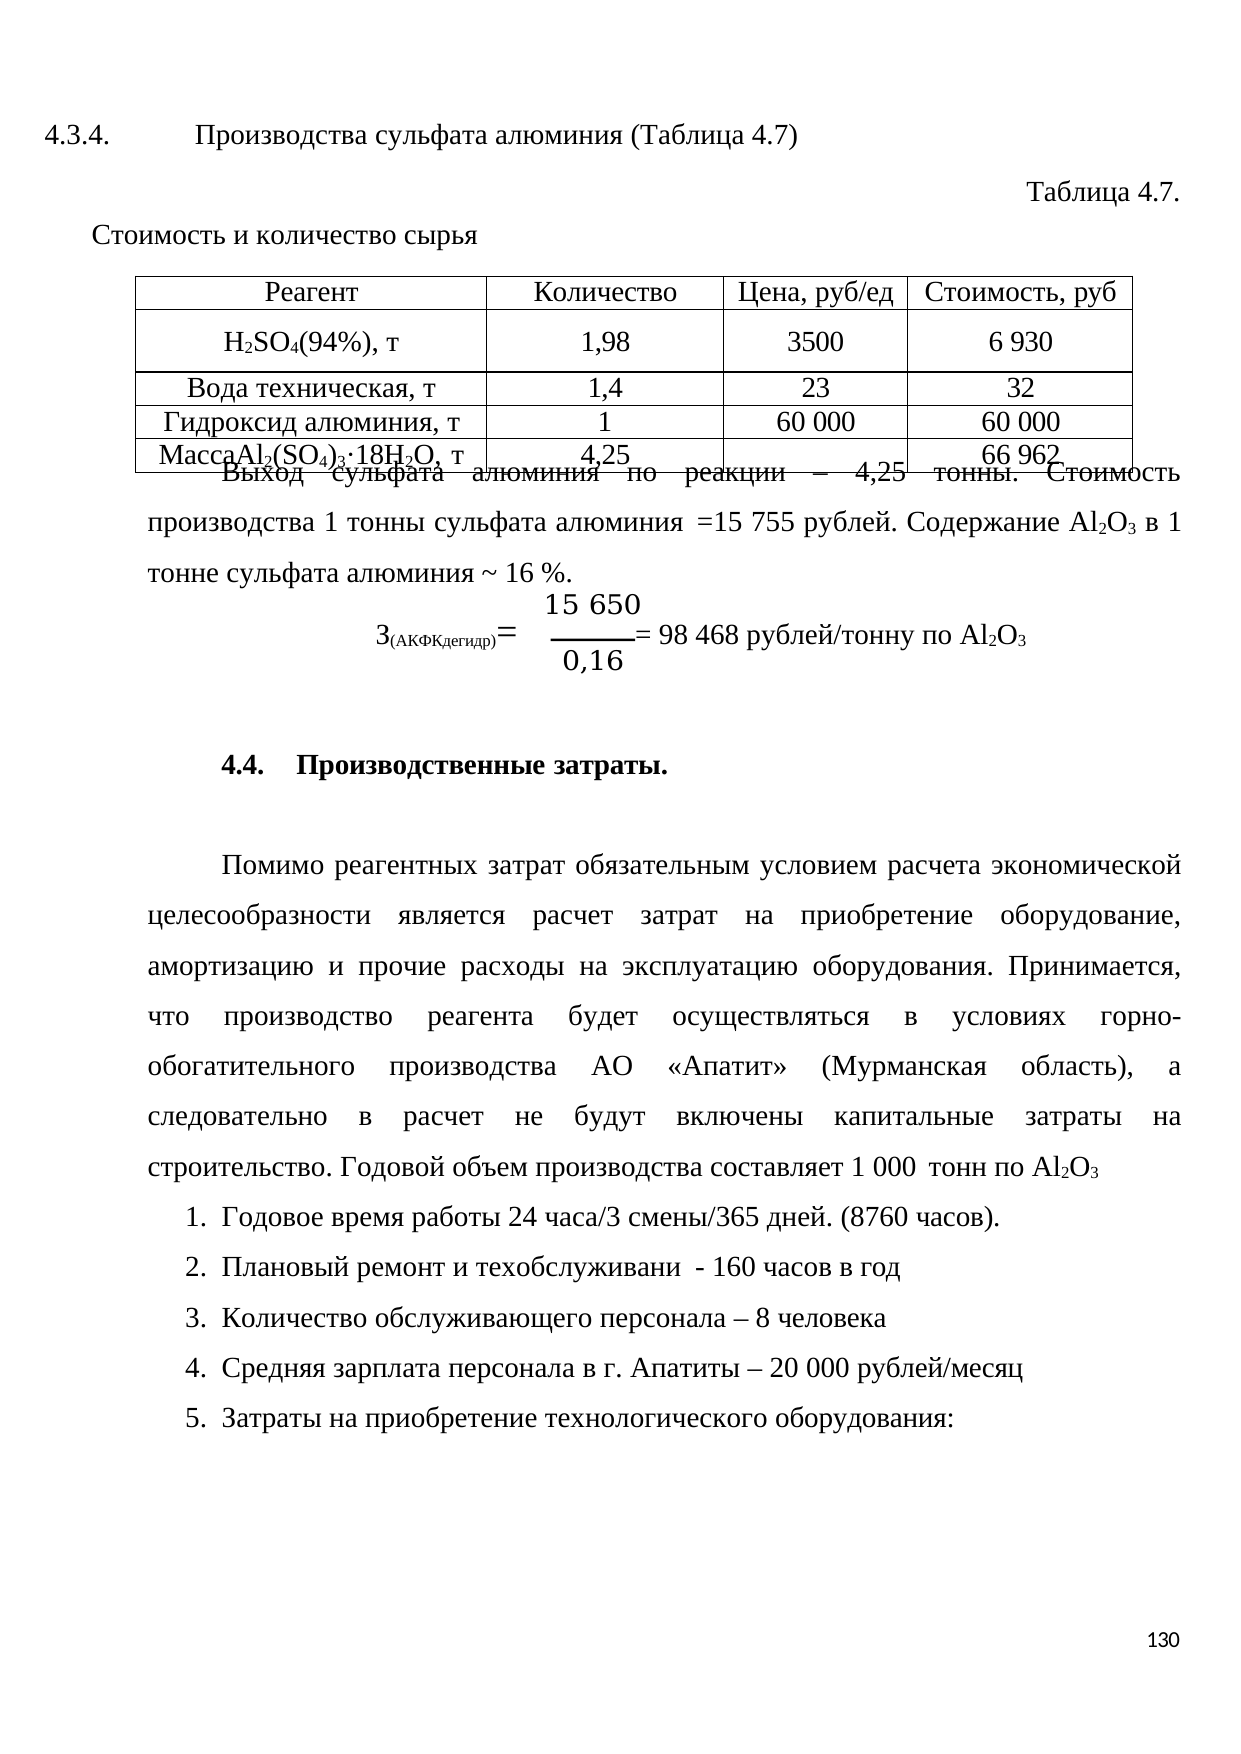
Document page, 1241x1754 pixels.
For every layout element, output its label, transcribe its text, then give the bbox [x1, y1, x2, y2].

list Количество обслуживающего персонала – 8 человека [185, 1300, 1211, 1333]
list Годовое время работы 24 часа/3 смены/365 дней. (8760 часов). [185, 1199, 1211, 1233]
list Плановый ремонт и техобслуживани - 160 часов в год [185, 1249, 1211, 1283]
text Выход сульфата алюминия по реакции – 4,25 тонны. Стоимость производства 1 тонны сульфата алюминия =15 755 рублей. Содержание Al2O3 в 1 тонне сульфата алюминия ~ 16 %. [147, 454, 1182, 589]
text Таблица 4.7. [1026, 174, 1211, 207]
list Затраты на приобретение технологического оборудования: [185, 1401, 1211, 1434]
subtitle Производственные затраты. [221, 747, 1211, 781]
text 0,16 [44, 651, 1142, 676]
text З(АКФКдегидр)= = 98 468 рублей/тонну по Al2O3 [375, 617, 1211, 651]
text Помимо реагентных затрат обязательным условием расчета экономической целесообразности является расчет затрат на приобретение оборудование, амортизацию и прочие расходы на эксплуатацию оборудования. Принимается, что производство реагента будет осуществляться в условиях горно- обогатительного производства АО «Апатит» (Мурманская область), а следовательно в расчет не будут включены капитальные затраты на строительство. Годовой объем производства составляет 1 000 тонн по Al2O3 [147, 847, 1182, 1182]
list Производства сульфата алюминия (Таблица 4.7) Стоимость и количество сырья [44, 117, 826, 251]
list Средняя зарплата персонала в г. Апатиты – 20 000 рублей/месяц [185, 1351, 1211, 1384]
